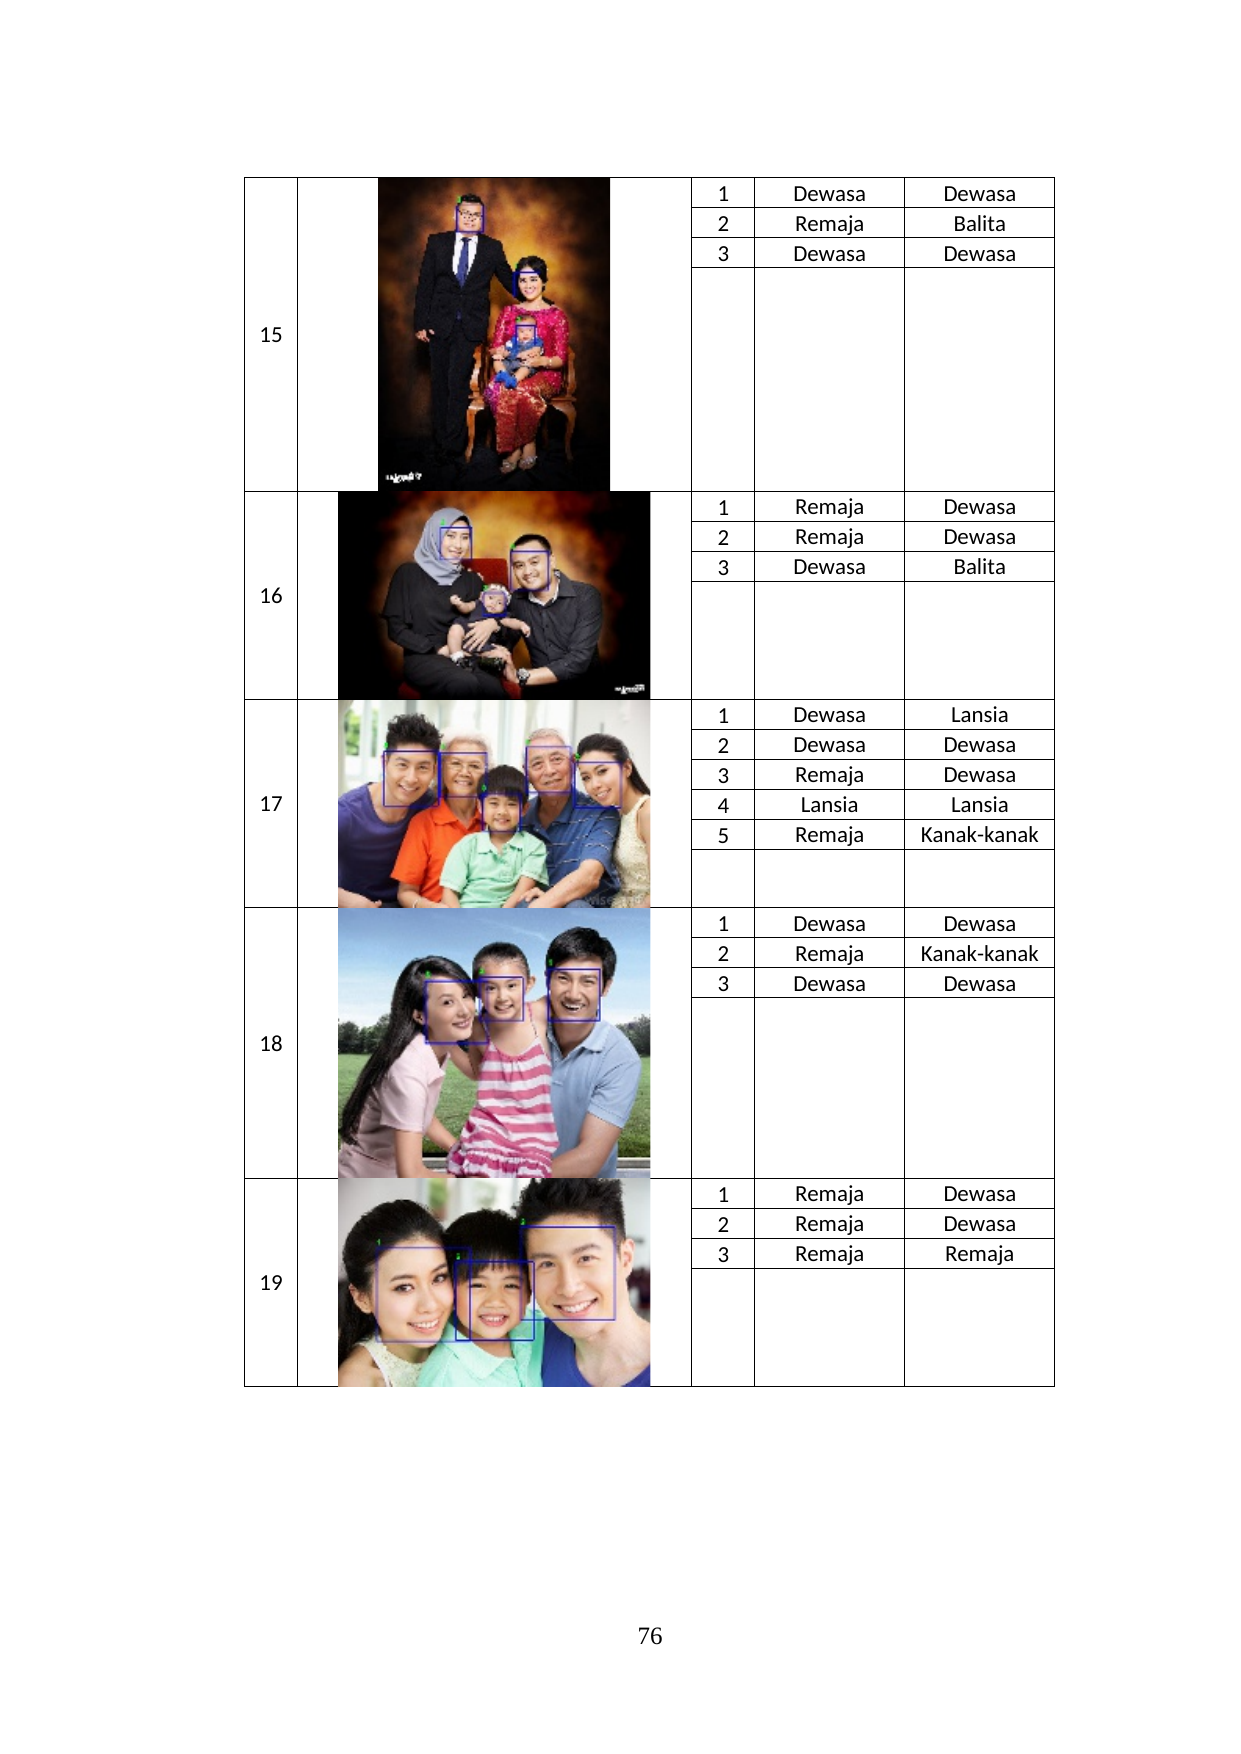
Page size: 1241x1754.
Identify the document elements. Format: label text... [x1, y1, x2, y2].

table_cell Dewasa [755, 908, 904, 937]
table_cell 1 [692, 492, 754, 521]
table_cell Balita [905, 552, 1054, 581]
table_cell [298, 492, 338, 699]
table_cell Remaja [755, 760, 904, 789]
table_cell Remaja [755, 208, 904, 237]
table_cell Remaja [755, 1239, 904, 1268]
table_cell 3 [692, 760, 754, 789]
table_cell Dewasa [905, 730, 1054, 759]
table_cell [692, 582, 754, 699]
table_cell [755, 998, 904, 1178]
table_cell Dewasa [755, 968, 904, 997]
table_cell 3 [692, 238, 754, 267]
table_cell 4 [692, 790, 754, 819]
table_cell [755, 850, 904, 907]
table_cell Remaja [755, 938, 904, 967]
table_header 1 [692, 178, 754, 207]
table_cell 1 [692, 1179, 754, 1208]
table_cell [905, 1269, 1054, 1386]
table_cell Remaja [905, 1239, 1054, 1268]
table_cell 2 [692, 208, 754, 237]
table_cell 3 [692, 552, 754, 581]
table_cell [298, 700, 338, 907]
table_cell [692, 268, 754, 491]
table_cell Balita [905, 208, 1054, 237]
table_cell 5 [692, 820, 754, 849]
picture [338, 700, 651, 1387]
picture [338, 178, 651, 699]
table_cell [692, 1269, 754, 1386]
table_cell 19 [245, 1179, 297, 1386]
table_cell 18 [245, 908, 297, 1178]
table_cell Dewasa [905, 522, 1054, 551]
table_cell Dewasa [905, 908, 1054, 937]
table_cell Dewasa [905, 968, 1054, 997]
table_cell [905, 998, 1054, 1178]
table_cell Dewasa [905, 1209, 1054, 1238]
table_cell 17 [245, 700, 297, 907]
table_cell Lansia [905, 790, 1054, 819]
table_header 15 [245, 178, 297, 491]
table_cell 3 [692, 968, 754, 997]
table_cell Dewasa [755, 700, 904, 729]
table_header [298, 178, 378, 491]
table_cell Dewasa [905, 492, 1054, 521]
table_cell Dewasa [905, 1179, 1054, 1208]
table_cell Lansia [755, 790, 904, 819]
table_cell [692, 850, 754, 907]
table_cell [755, 268, 904, 491]
table_cell 3 [692, 1239, 754, 1268]
table_header [611, 178, 691, 491]
table_cell 2 [692, 522, 754, 551]
table_header Dewasa [755, 178, 904, 207]
table_cell [905, 582, 1054, 699]
table_header Dewasa [905, 178, 1054, 207]
table_cell [651, 492, 691, 699]
table_cell [651, 700, 691, 907]
table_cell [692, 998, 754, 1178]
table_cell 2 [692, 1209, 754, 1238]
table_cell [755, 582, 904, 699]
table_cell [905, 850, 1054, 907]
table_cell Dewasa [755, 730, 904, 759]
table_cell Dewasa [755, 552, 904, 581]
table_cell Kanak-kanak [905, 938, 1054, 967]
table_cell 2 [692, 938, 754, 967]
table_cell Dewasa [905, 238, 1054, 267]
table_cell Remaja [755, 1209, 904, 1238]
table_cell 2 [692, 730, 754, 759]
table_cell [905, 268, 1054, 491]
table_cell [298, 1179, 338, 1386]
table_cell 1 [692, 908, 754, 937]
table_cell Remaja [755, 1179, 904, 1208]
table_cell [651, 1179, 691, 1386]
table_cell [651, 908, 691, 1178]
table_cell Dewasa [905, 760, 1054, 789]
table_cell Remaja [755, 820, 904, 849]
table_cell [755, 1269, 904, 1386]
table_cell [298, 908, 338, 1178]
table_cell 16 [245, 492, 297, 699]
table_cell Lansia [905, 700, 1054, 729]
table_cell Remaja [755, 522, 904, 551]
table_cell Remaja [755, 492, 904, 521]
table_cell Kanak-kanak [905, 820, 1054, 849]
table_cell Dewasa [755, 238, 904, 267]
table_cell 1 [692, 700, 754, 729]
